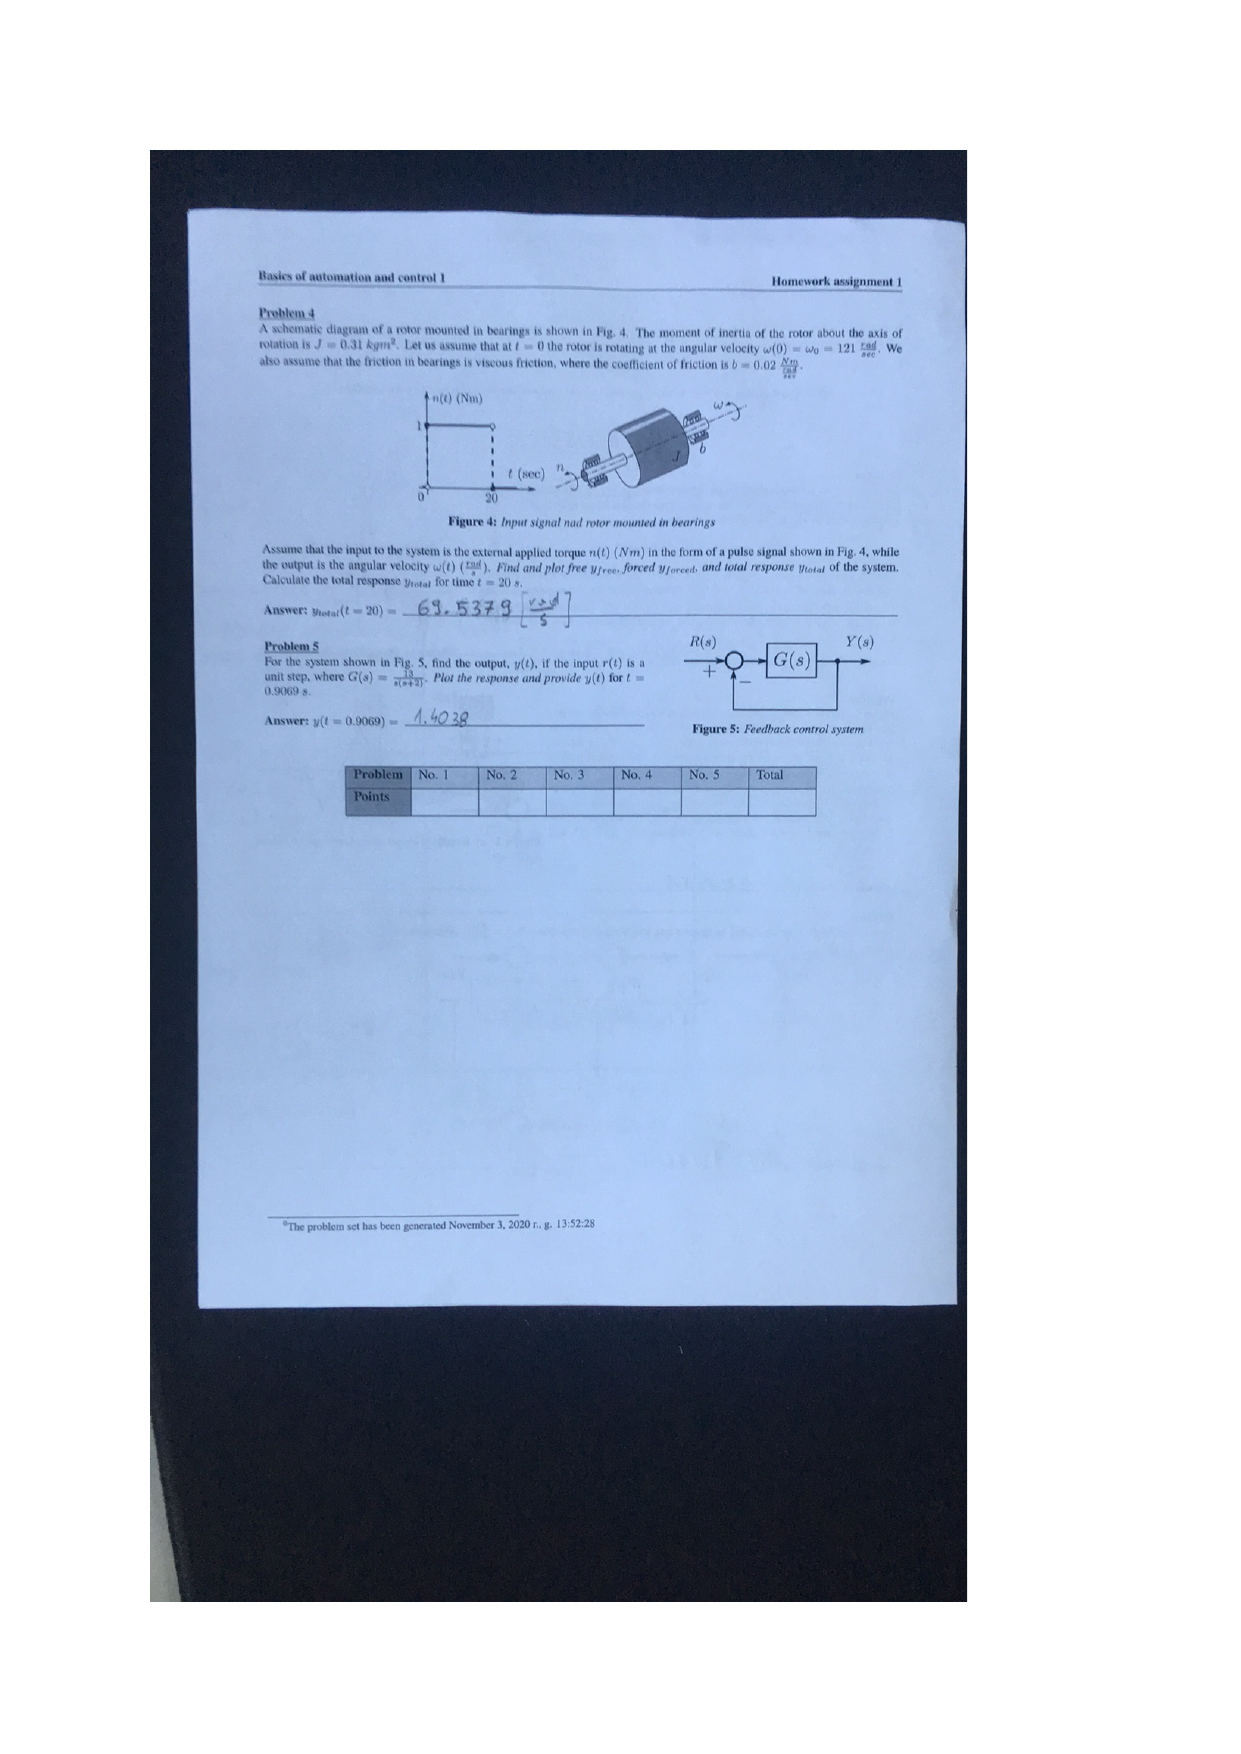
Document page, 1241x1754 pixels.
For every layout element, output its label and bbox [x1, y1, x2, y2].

picture [150, 150, 968, 1602]
